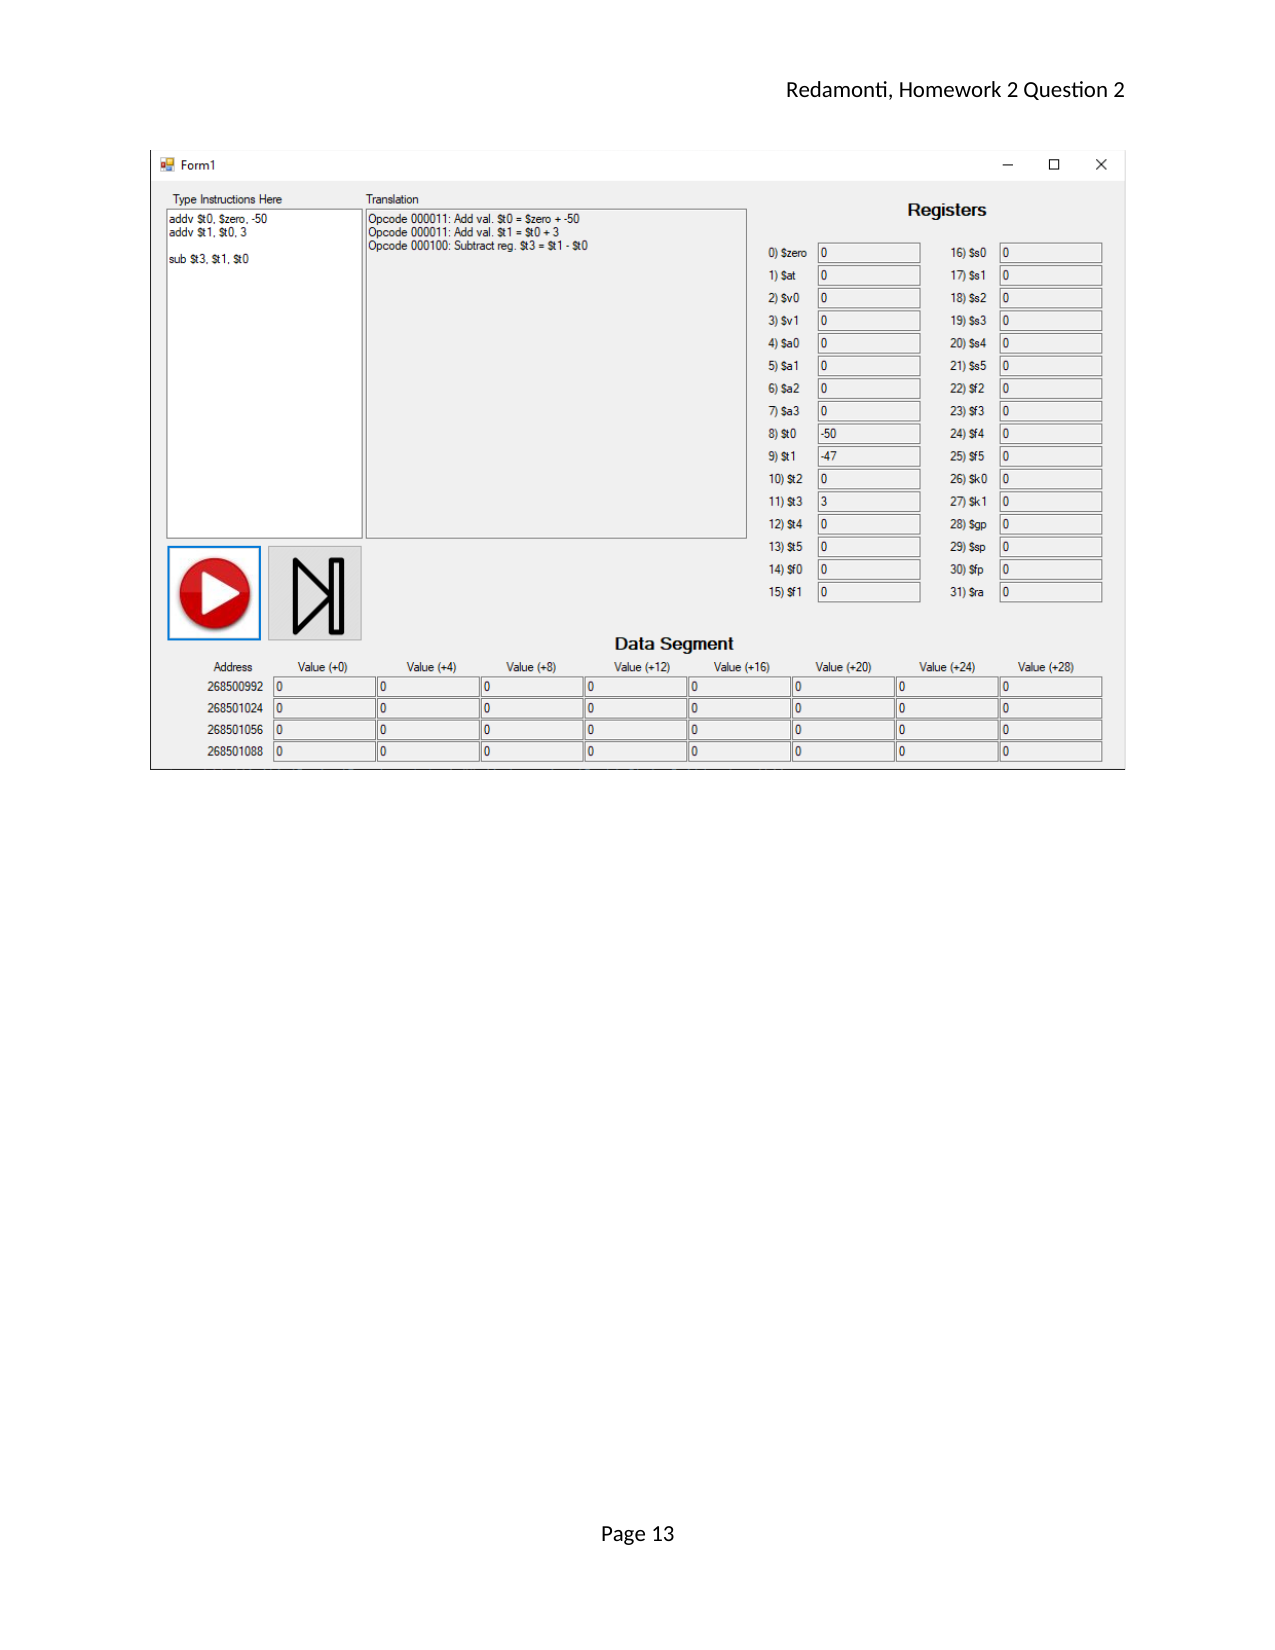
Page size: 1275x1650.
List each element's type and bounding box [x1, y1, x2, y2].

picture [150, 150, 1125, 770]
